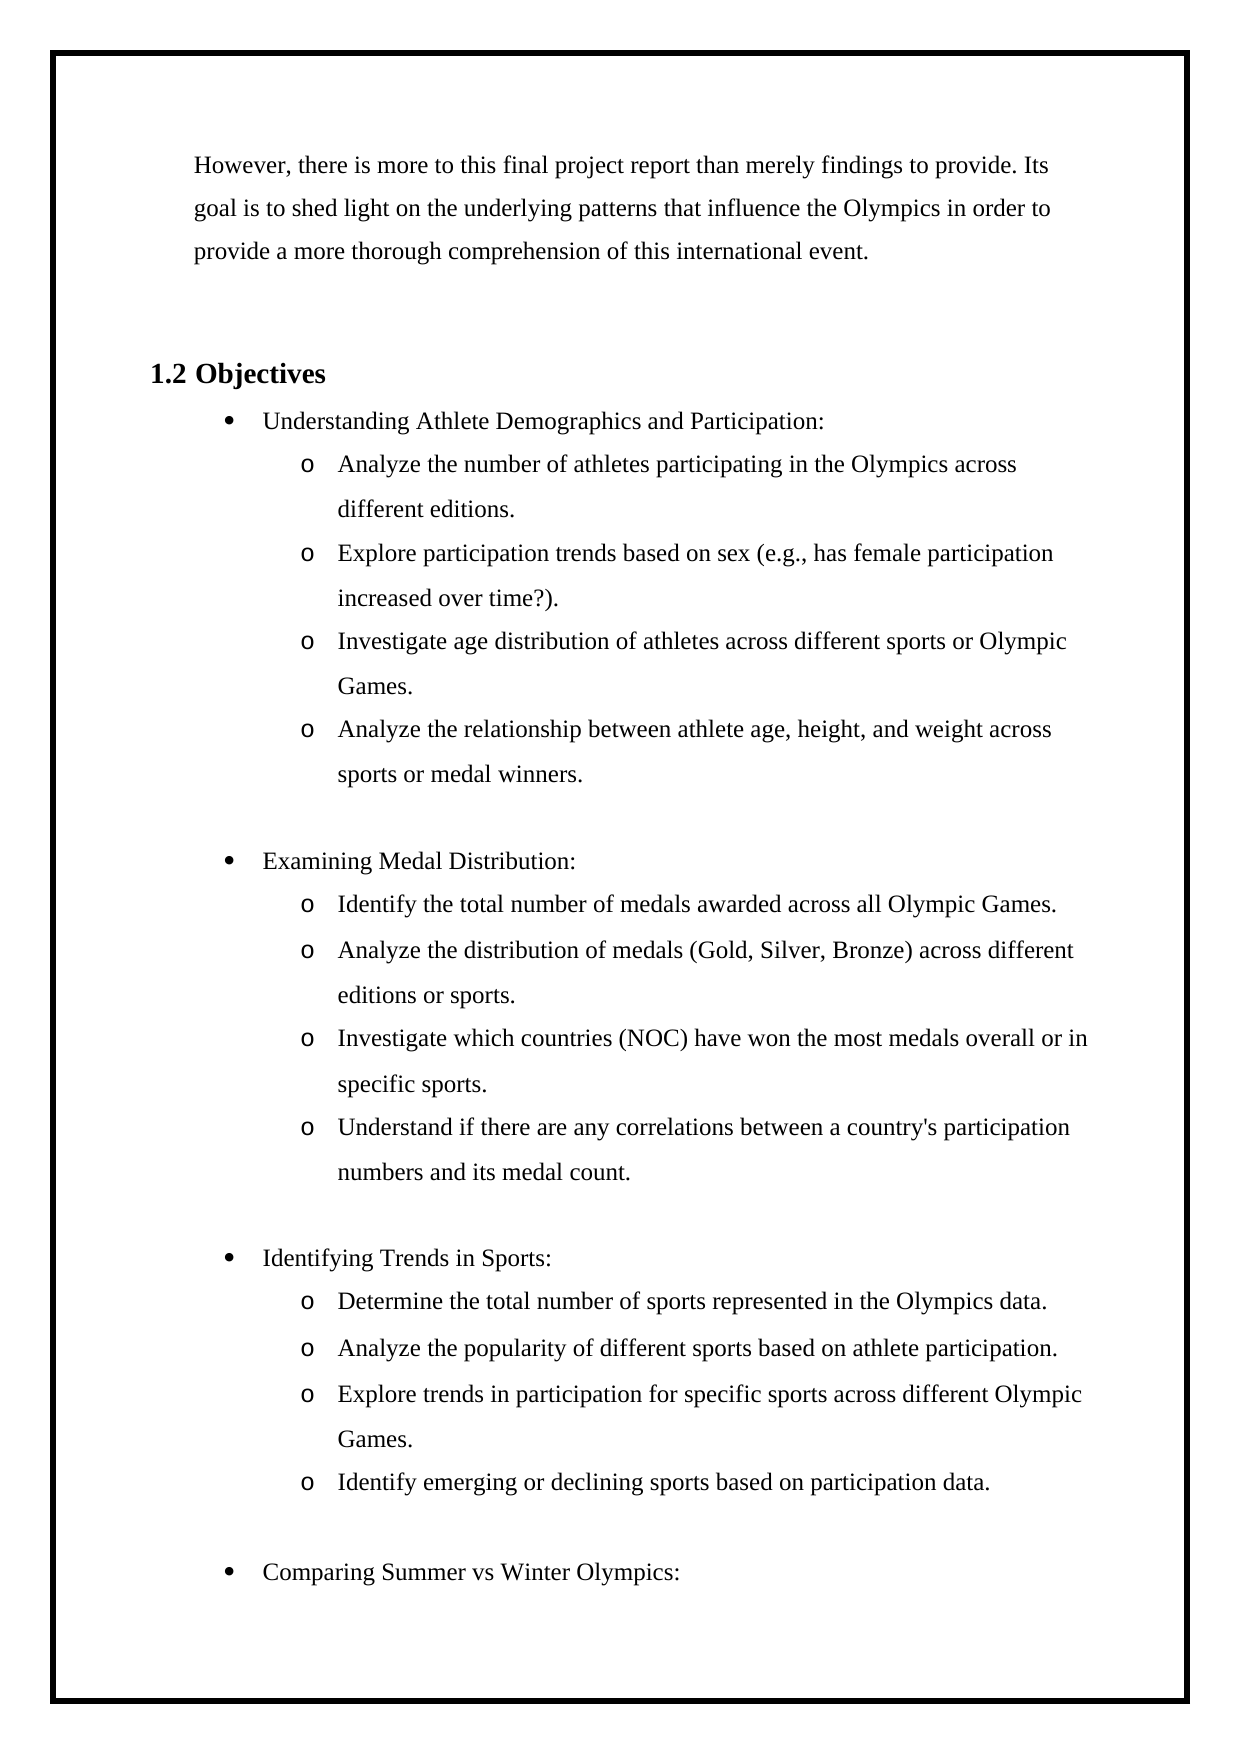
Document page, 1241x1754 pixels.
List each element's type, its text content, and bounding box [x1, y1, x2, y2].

list Comparing Summer vs Winter Olympics: [225, 1557, 1090, 1585]
list Explore participation trends based on sex (e.g., has female participation increased over time?). [300, 538, 1090, 612]
list Analyze the distribution of medals (Gold, Silver, Bronze) across different editions or sports. [300, 935, 1090, 1009]
list Explore trends in participation for specific sports across different Olympic Games. [300, 1379, 1090, 1453]
list Identify emerging or declining sports based on participation data. [300, 1467, 1090, 1498]
list Analyze the relationship between athlete age, height, and weight across sports or medal winners. [300, 714, 1090, 788]
list Analyze the number of athletes participating in the Olympics across different editions. [300, 449, 1090, 523]
list Understand if there are any correlations between a country's participation numbers and its medal count. [300, 1112, 1090, 1186]
list Investigate age distribution of athletes across different sports or Olympic Games. [300, 626, 1090, 700]
list Identifying Trends in Sports: [225, 1243, 1090, 1272]
list Examining Medal Distribution: [225, 846, 1090, 874]
list Identify the total number of medals awarded across all Olympic Games. [300, 889, 1090, 920]
list Determine the total number of sports represented in the Olympics data. [300, 1286, 1090, 1317]
text However, there is more to this final project report than merely findings to provide. Its goal is to shed light on the underlying patterns that influence the Olympics in order to provide a more thorough comprehension of this international event. [194, 150, 1090, 265]
list Investigate which countries (NOC) have won the most medals overall or in specific sports. [300, 1023, 1090, 1097]
list Understanding Athlete Demographics and Participation: [225, 406, 1090, 435]
list Objectives [150, 356, 1090, 389]
list Analyze the popularity of different sports based on athlete participation. [300, 1333, 1090, 1363]
